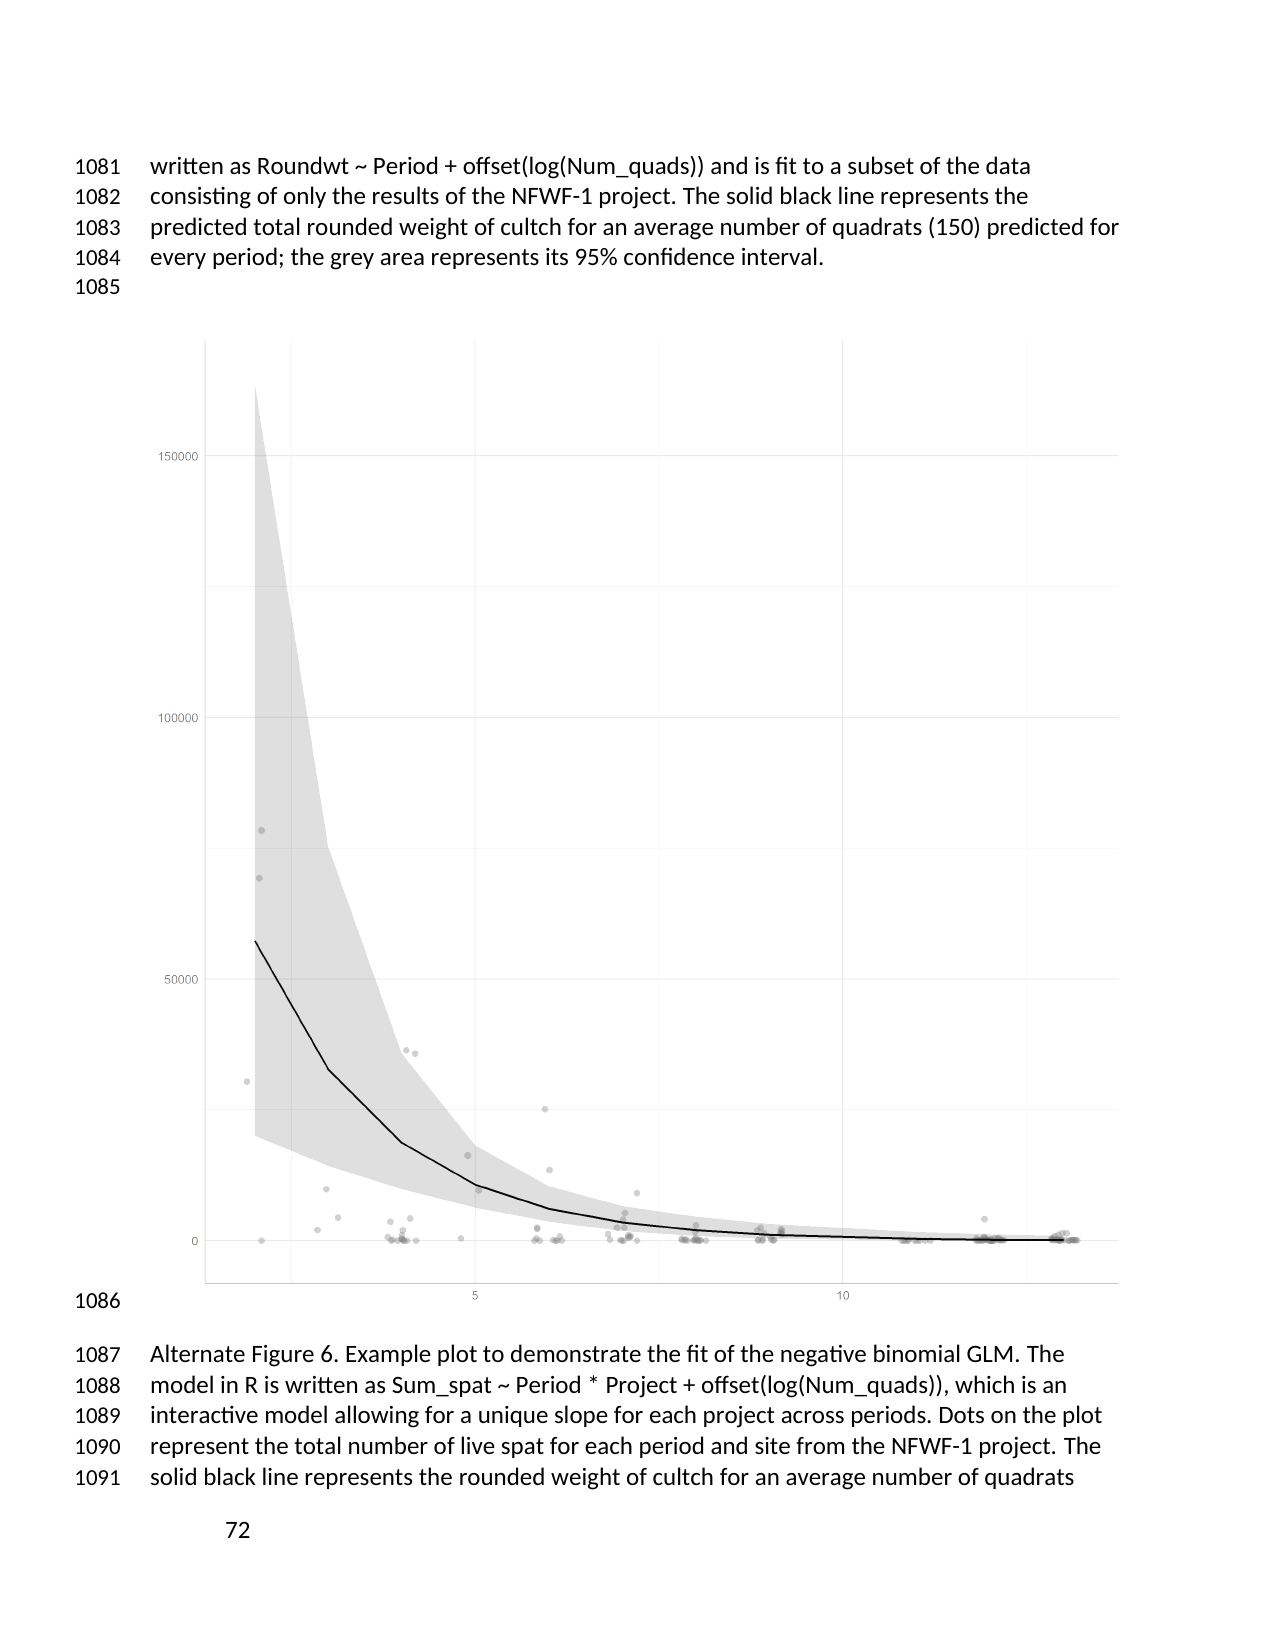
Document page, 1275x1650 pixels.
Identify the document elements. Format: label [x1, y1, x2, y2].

picture [150, 333, 1125, 1309]
text [150, 150, 1125, 272]
text [150, 1339, 1125, 1491]
